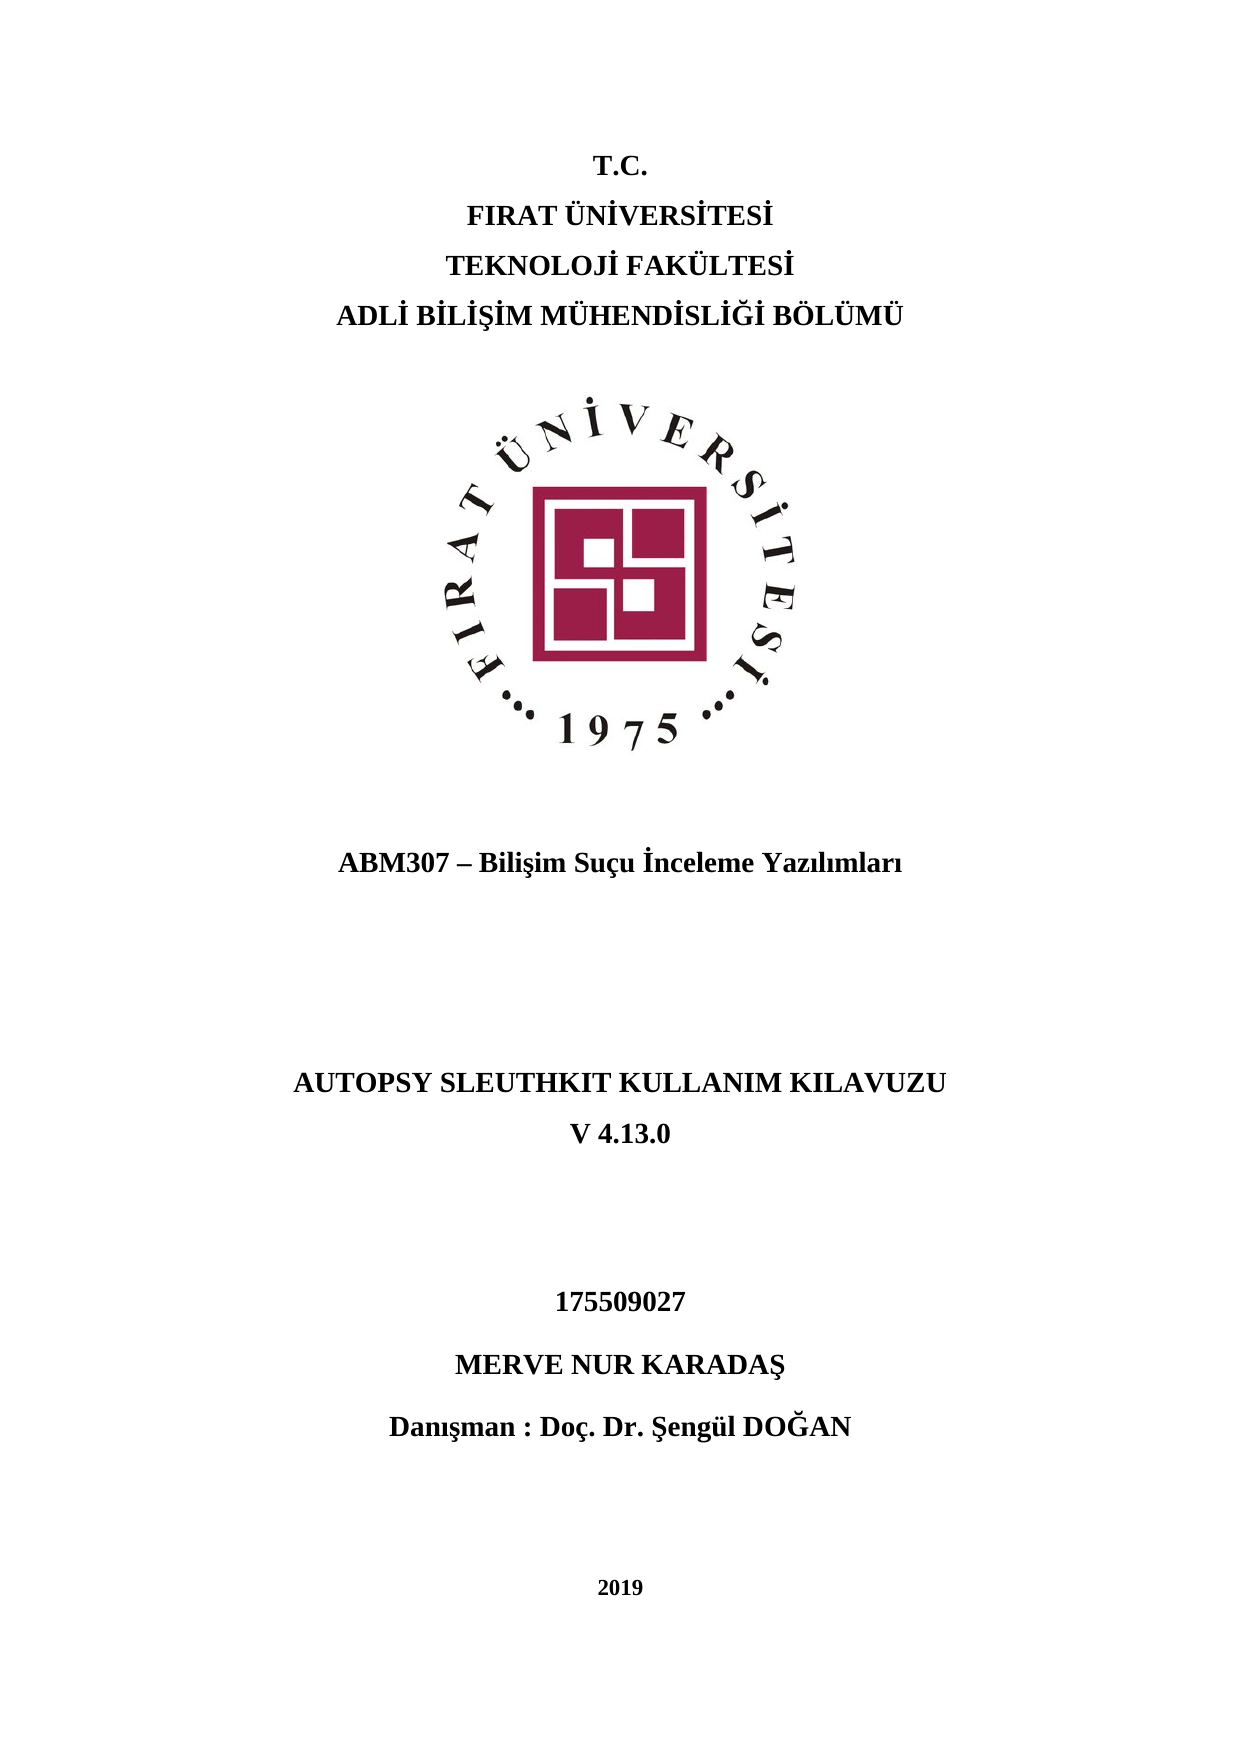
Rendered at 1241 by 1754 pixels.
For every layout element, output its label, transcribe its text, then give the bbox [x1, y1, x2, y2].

text 2019 [148, 1574, 1093, 1601]
text TEKNOLOJİ FAKÜLTESİ [148, 248, 1093, 282]
text FIRAT ÜNİVERSİTESİ [148, 198, 1093, 231]
picture [435, 392, 805, 762]
text V 4.13.0 [148, 1116, 1093, 1149]
text T.C. [148, 148, 1093, 181]
text AUTOPSY SLEUTHKIT KULLANIM KILAVUZU [148, 1065, 1093, 1098]
text MERVE NUR KARADAŞ [148, 1347, 1093, 1380]
text Danışman : Doç. Dr. Şengül DOĞAN [148, 1409, 1093, 1443]
text ABM307 – Bilişim Suçu İnceleme Yazılımları [148, 846, 1093, 962]
text ADLİ BİLİŞİM MÜHENDİSLİĞİ BÖLÜMÜ [148, 298, 1093, 332]
text 175509027 [148, 1284, 1093, 1318]
